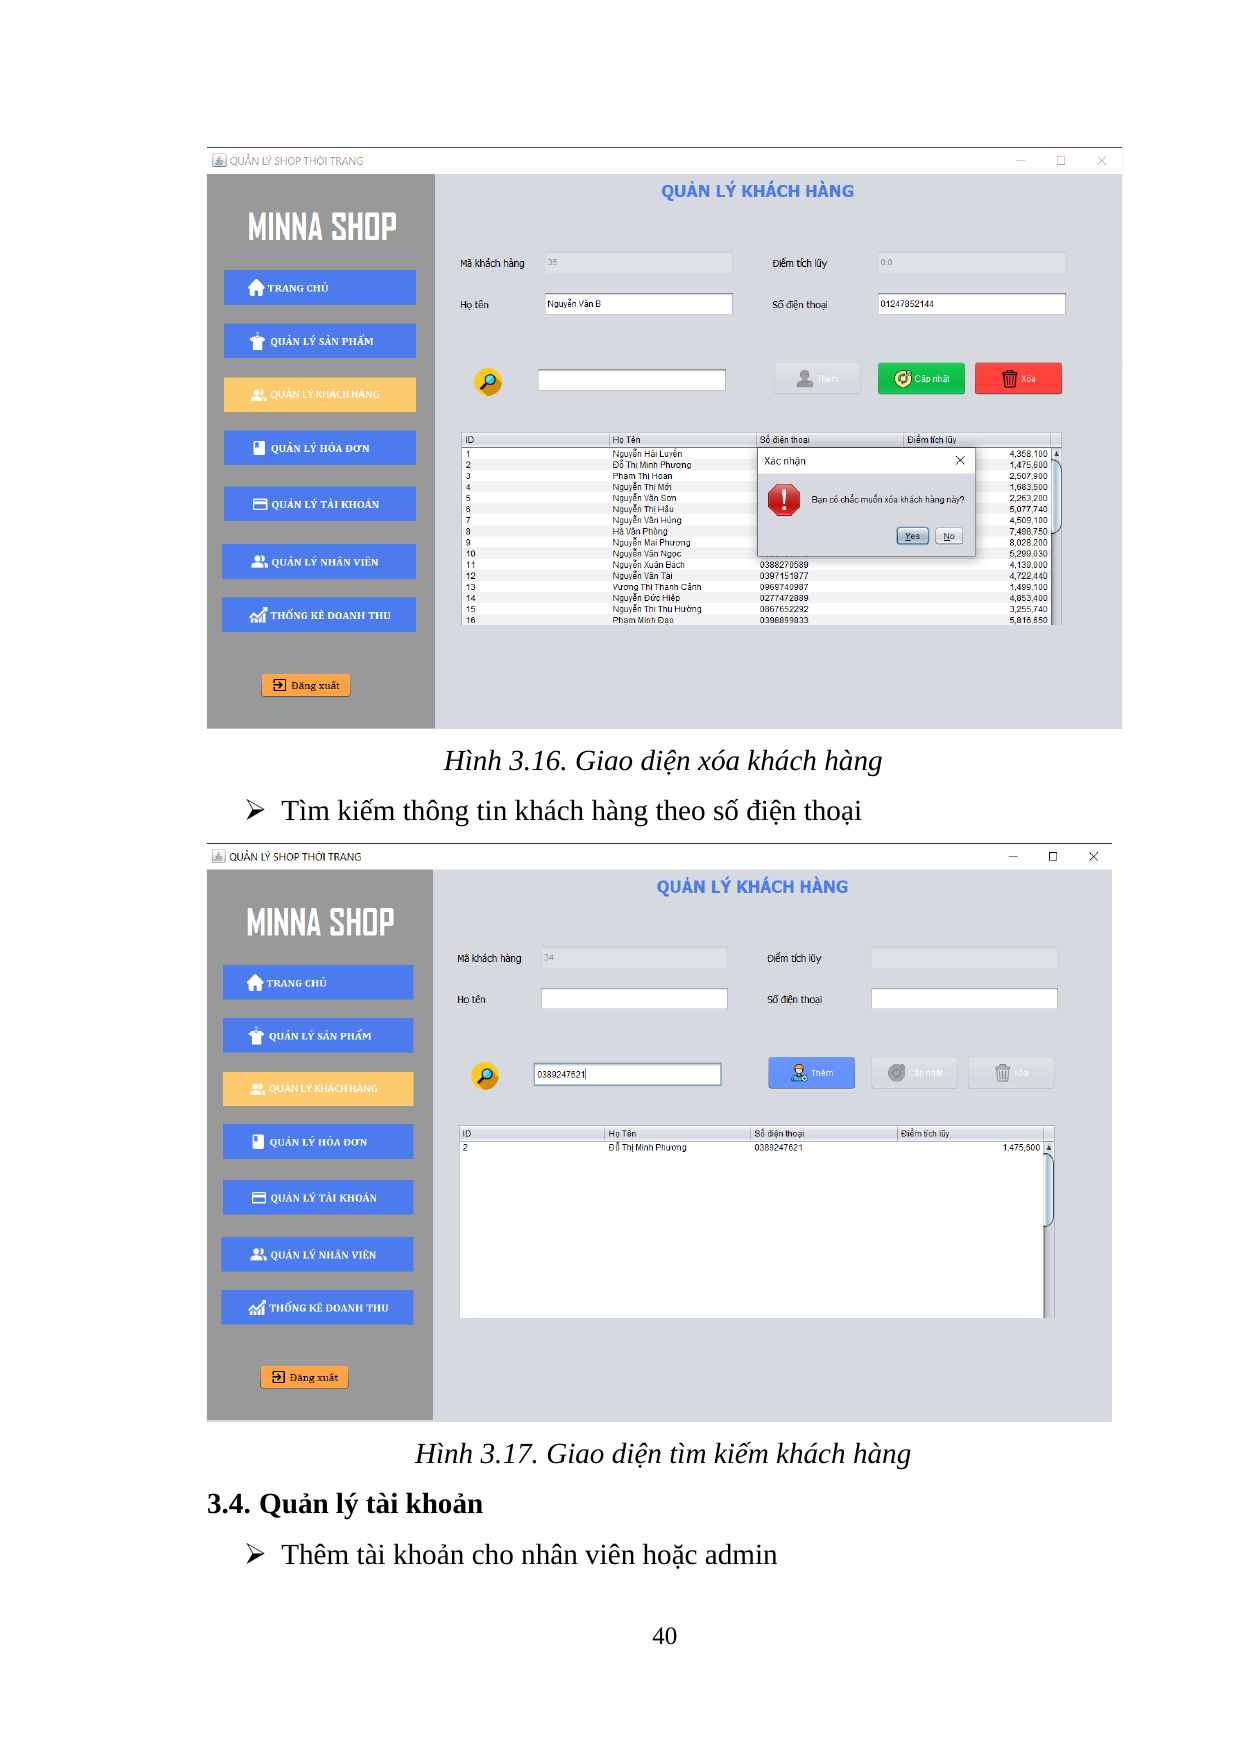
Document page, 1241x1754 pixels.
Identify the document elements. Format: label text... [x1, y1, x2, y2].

text Hình 3.16. Giao diện xóa khách hàng [207, 743, 1122, 777]
picture [206, 147, 1123, 729]
text Tìm kiếm thông tin khách hàng theo số điện thoại [244, 793, 1122, 827]
picture [206, 843, 1112, 1422]
text Thêm tài khoản cho nhân viên hoặc admin [244, 1537, 1122, 1570]
text Hình 3.17. Giao diện tìm kiếm khách hàng [207, 1436, 1122, 1470]
text Quản lý tài khoản [207, 1486, 1122, 1520]
